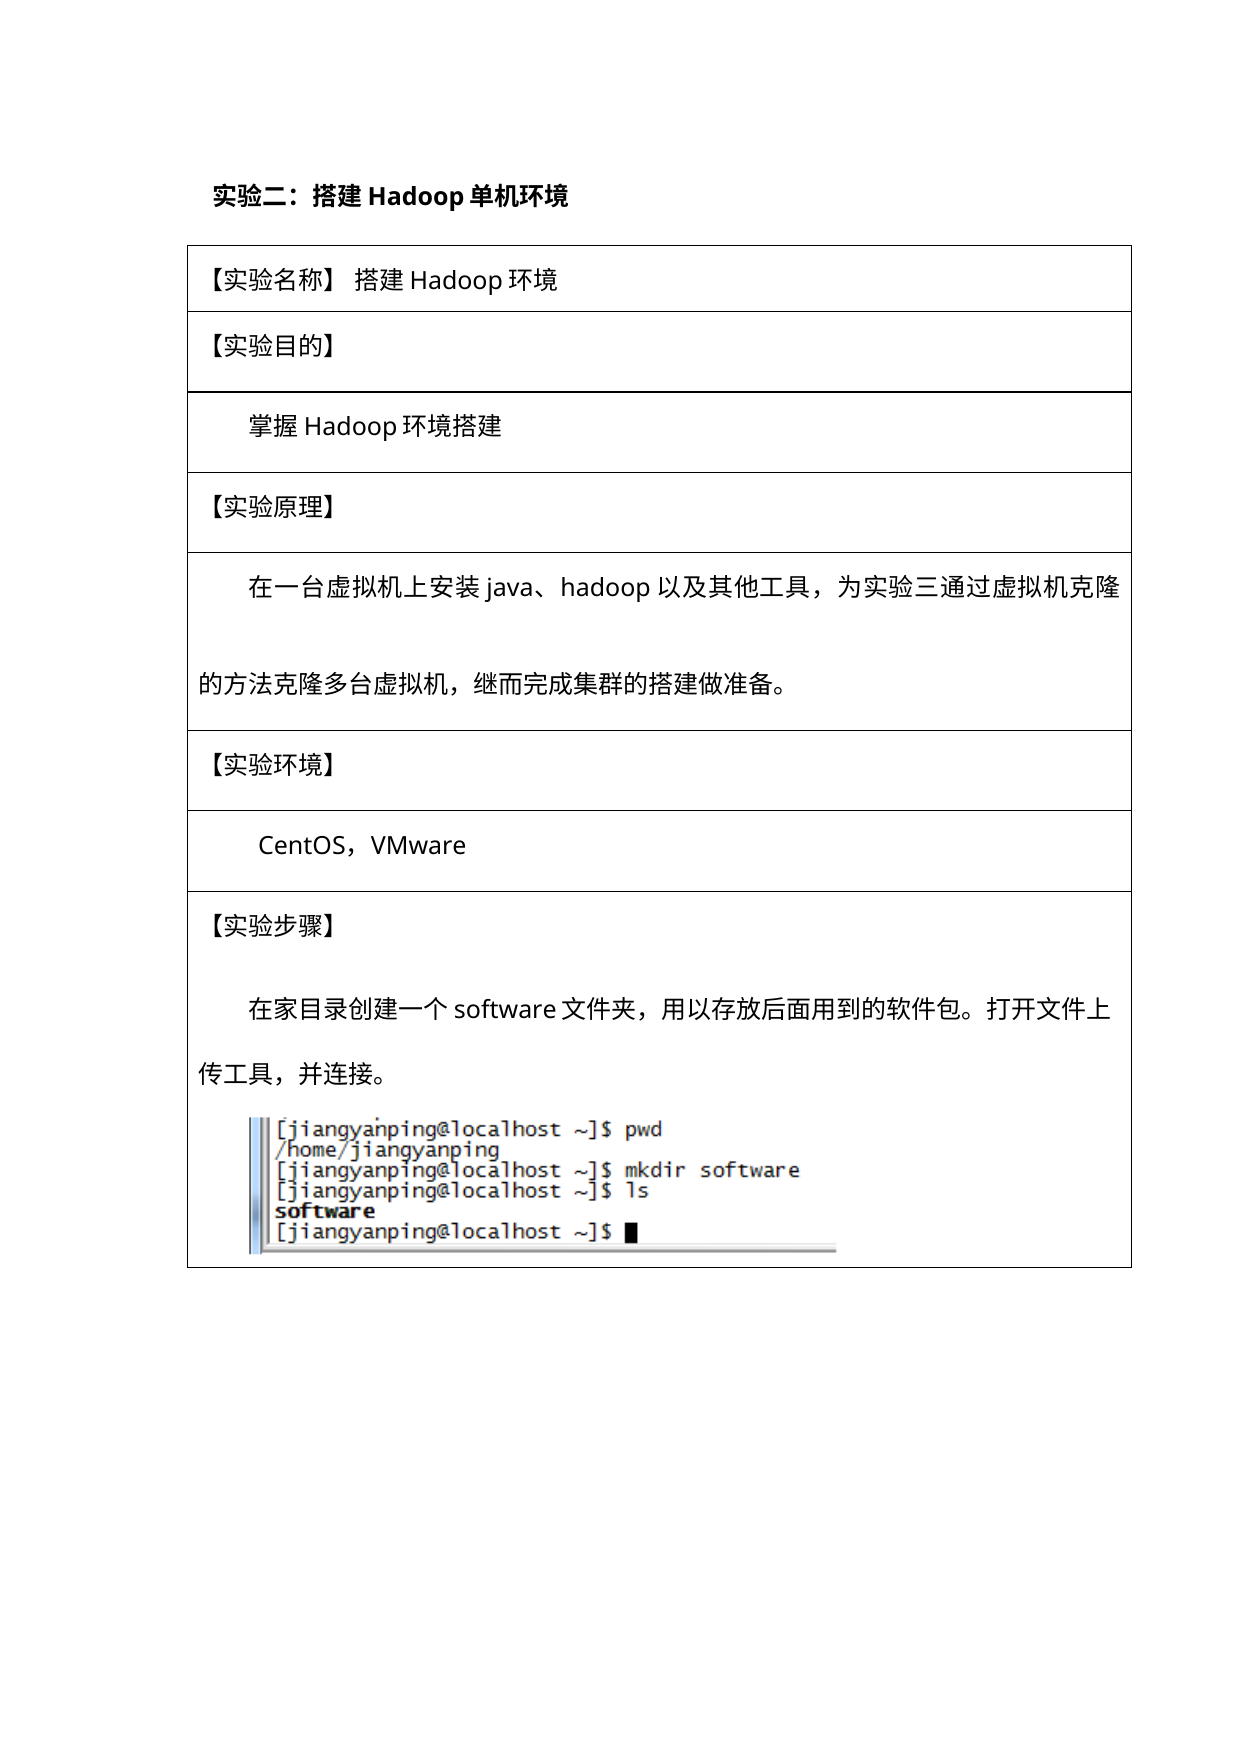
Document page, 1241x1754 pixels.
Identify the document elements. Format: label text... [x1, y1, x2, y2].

subtitle 实验二：搭建Hadoop单机环境 [212, 162, 1053, 227]
table_cell 【实验环境】 [188, 731, 1131, 810]
table_cell 【实验原理】 [188, 473, 1131, 552]
table_cell 在一台虚拟机上安装java、hadoop以及其他工具，为实验三通过虚拟机克隆的方法克隆多台虚拟机，继而完成集群的搭建做准备。 [188, 553, 1131, 730]
picture [248, 1116, 838, 1256]
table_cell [188, 892, 1131, 1267]
table_cell 掌握Hadoop环境搭建 [188, 393, 1131, 472]
table_header 【实验名称】 搭建Hadoop环境 [188, 246, 1131, 311]
table_cell CentOS，VMware [188, 811, 1131, 891]
table_cell 【实验目的】 [188, 312, 1131, 391]
